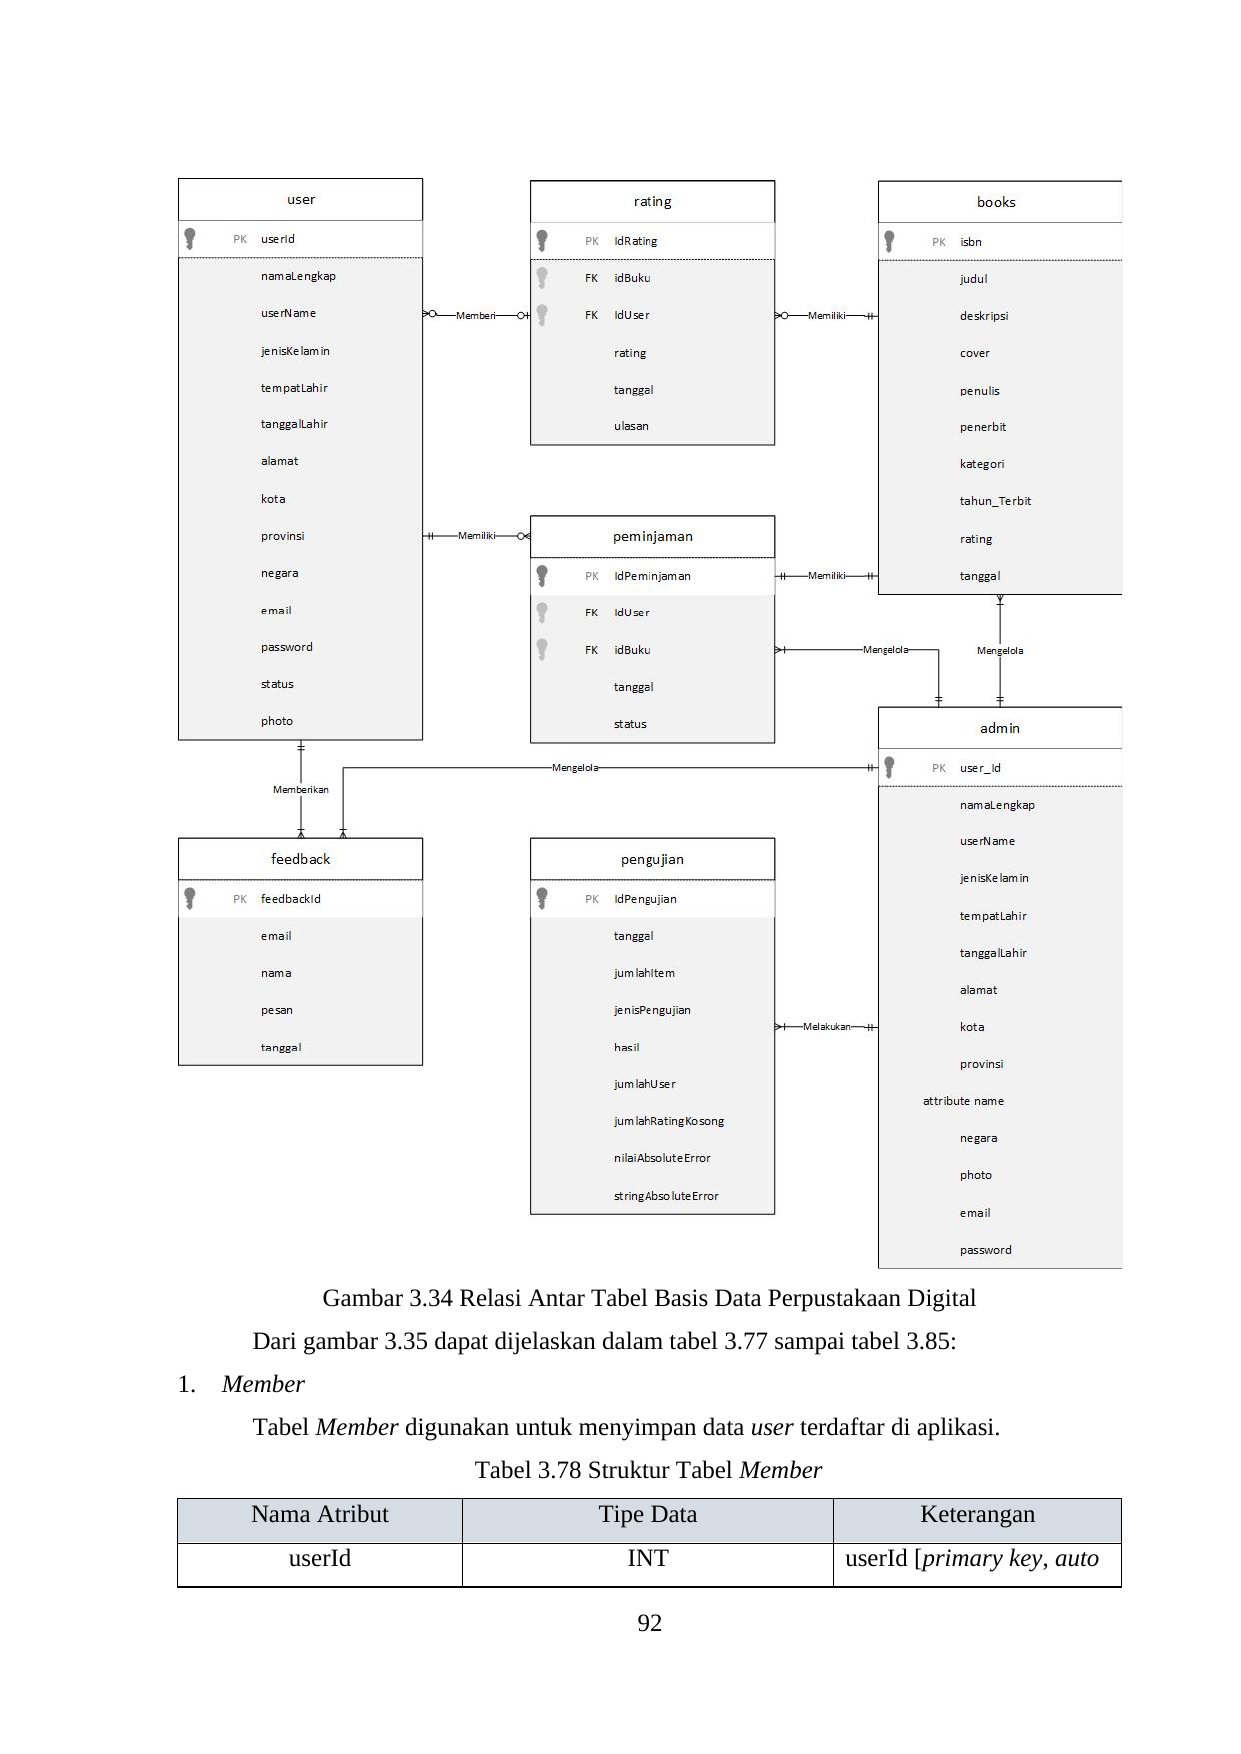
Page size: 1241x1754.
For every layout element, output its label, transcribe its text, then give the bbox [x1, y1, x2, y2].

text Tabel Member digunakan untuk menyimpan data user terdaftar di aplikasi. [177, 1412, 1122, 1441]
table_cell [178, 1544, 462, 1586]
text Dari gambar 3.35 dapat dijelaskan dalam tabel 3.77 sampai tabel 3.85: [177, 1326, 1122, 1354]
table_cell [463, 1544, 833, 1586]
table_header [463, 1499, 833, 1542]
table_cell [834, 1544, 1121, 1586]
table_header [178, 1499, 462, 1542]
picture [177, 177, 1123, 1269]
list Member [177, 1369, 1122, 1398]
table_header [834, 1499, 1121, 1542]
text Gambar 3.34 Relasi Antar Tabel Basis Data Perpustakaan Digital [177, 1269, 1122, 1311]
